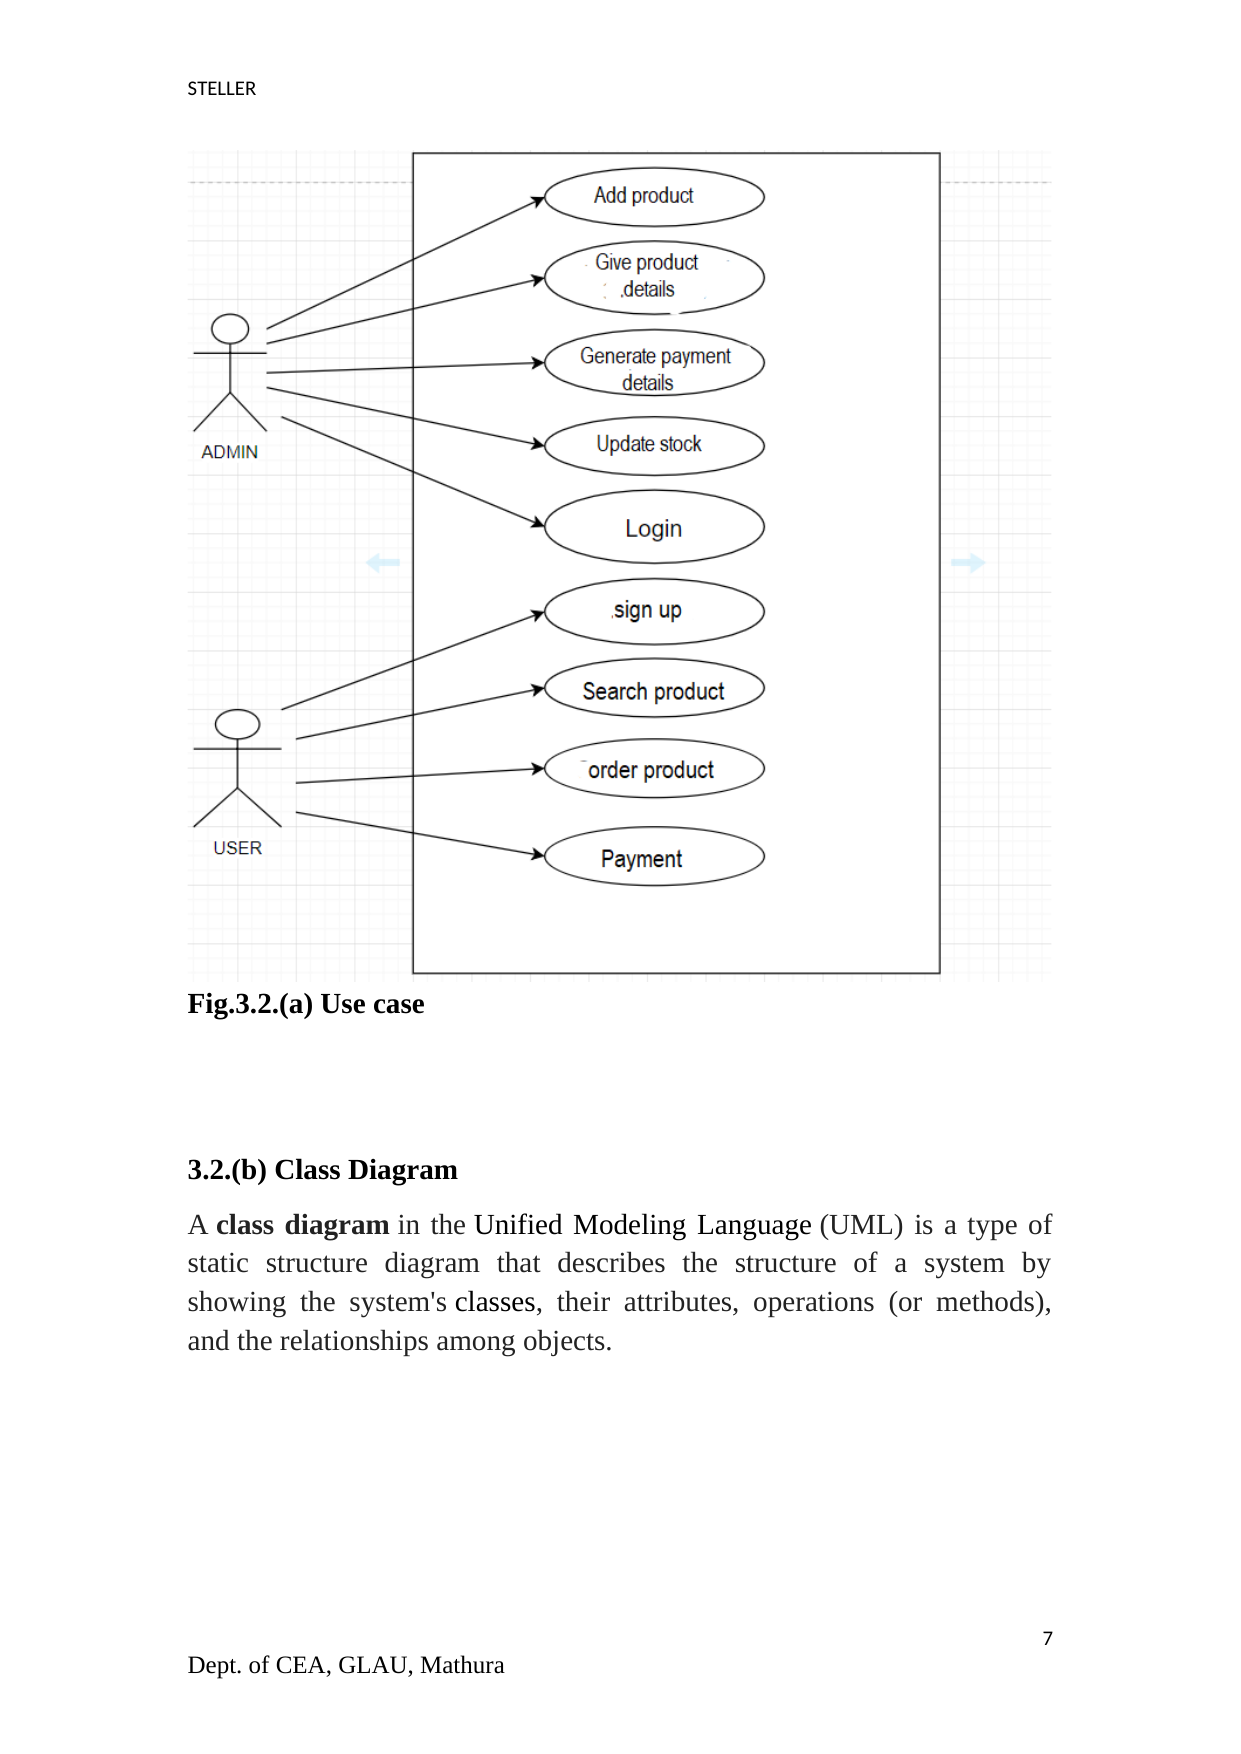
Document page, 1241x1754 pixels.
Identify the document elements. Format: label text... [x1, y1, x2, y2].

picture [187, 150, 1052, 982]
text A class diagram in the Unified Modeling Language (UML) is a type of static structure diagram that describes the structure of a system by showing the system's classes, their attributes, operations (or methods), and the relationships among objects. [187, 1207, 1053, 1356]
text 3.2.(b) Class Diagram [187, 1152, 1053, 1185]
